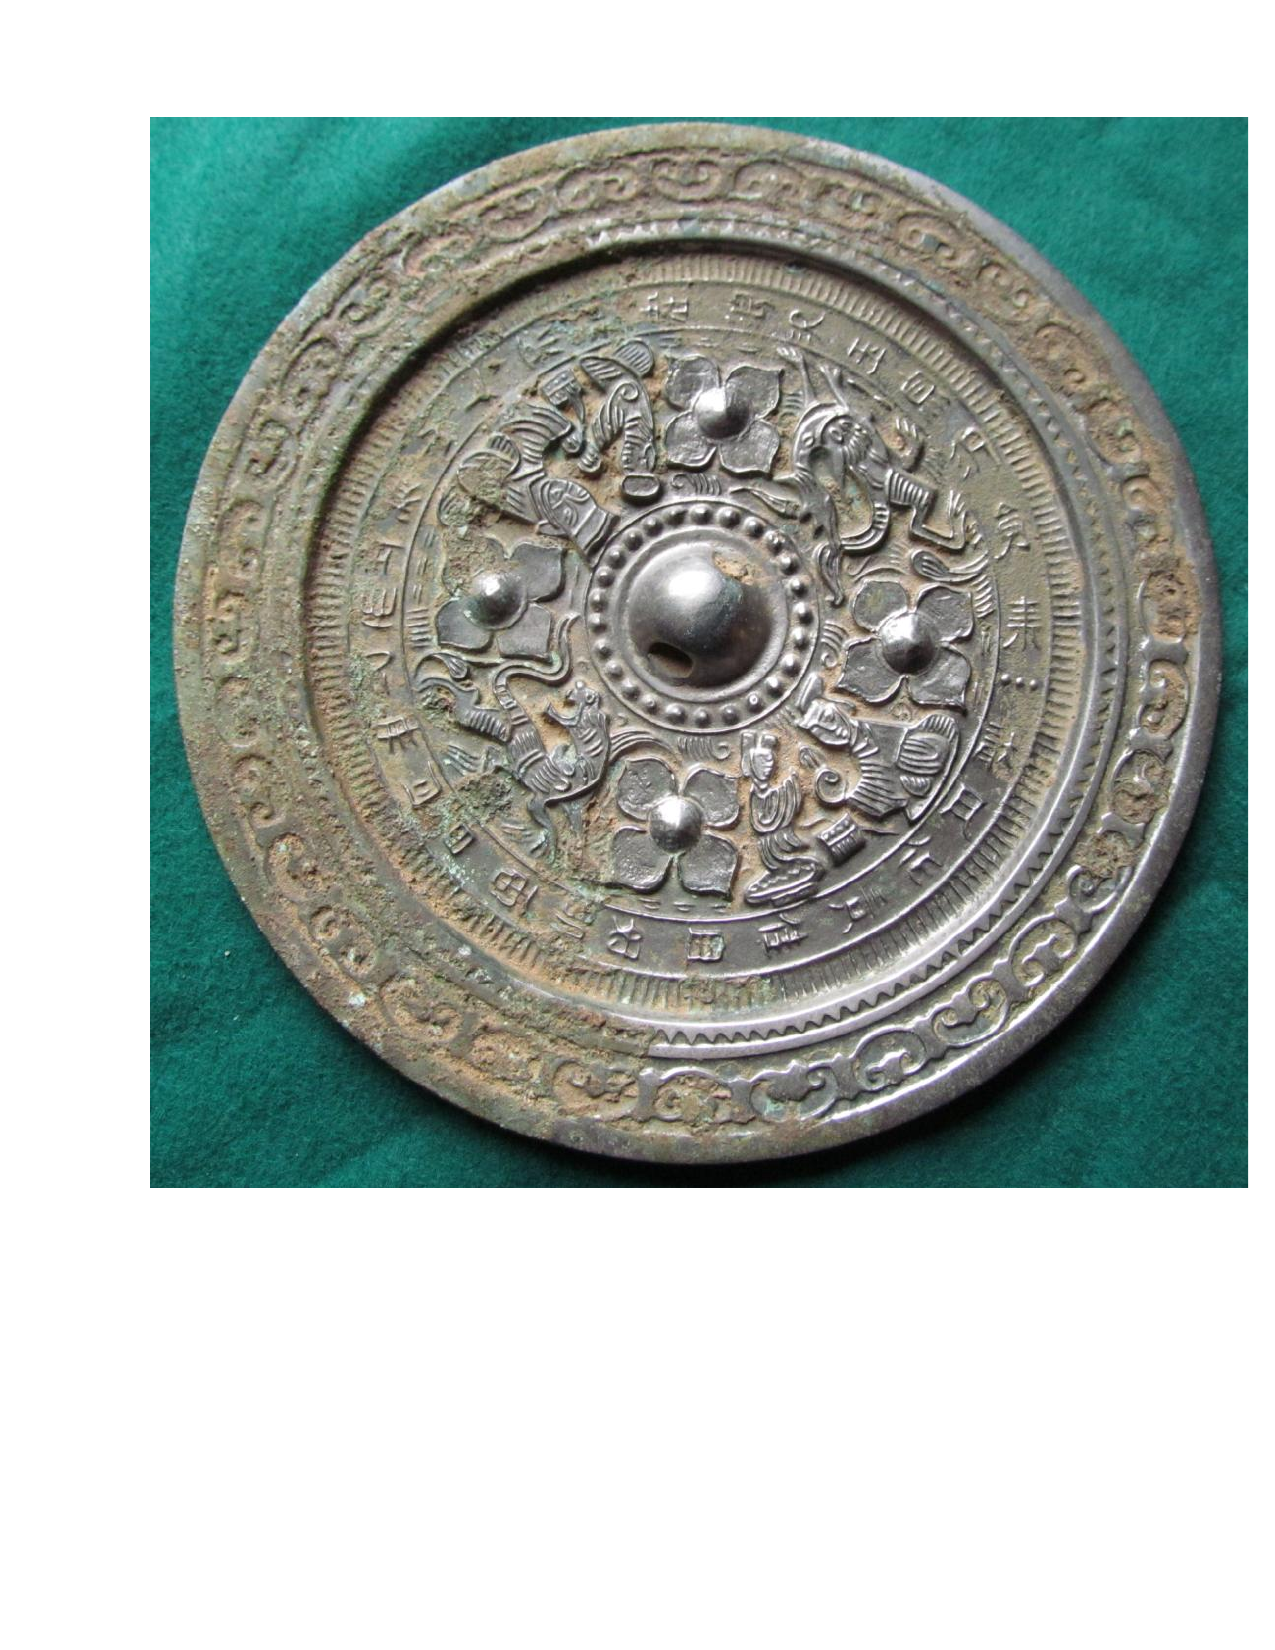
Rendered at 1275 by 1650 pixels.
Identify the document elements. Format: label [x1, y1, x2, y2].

picture [150, 117, 1249, 1187]
